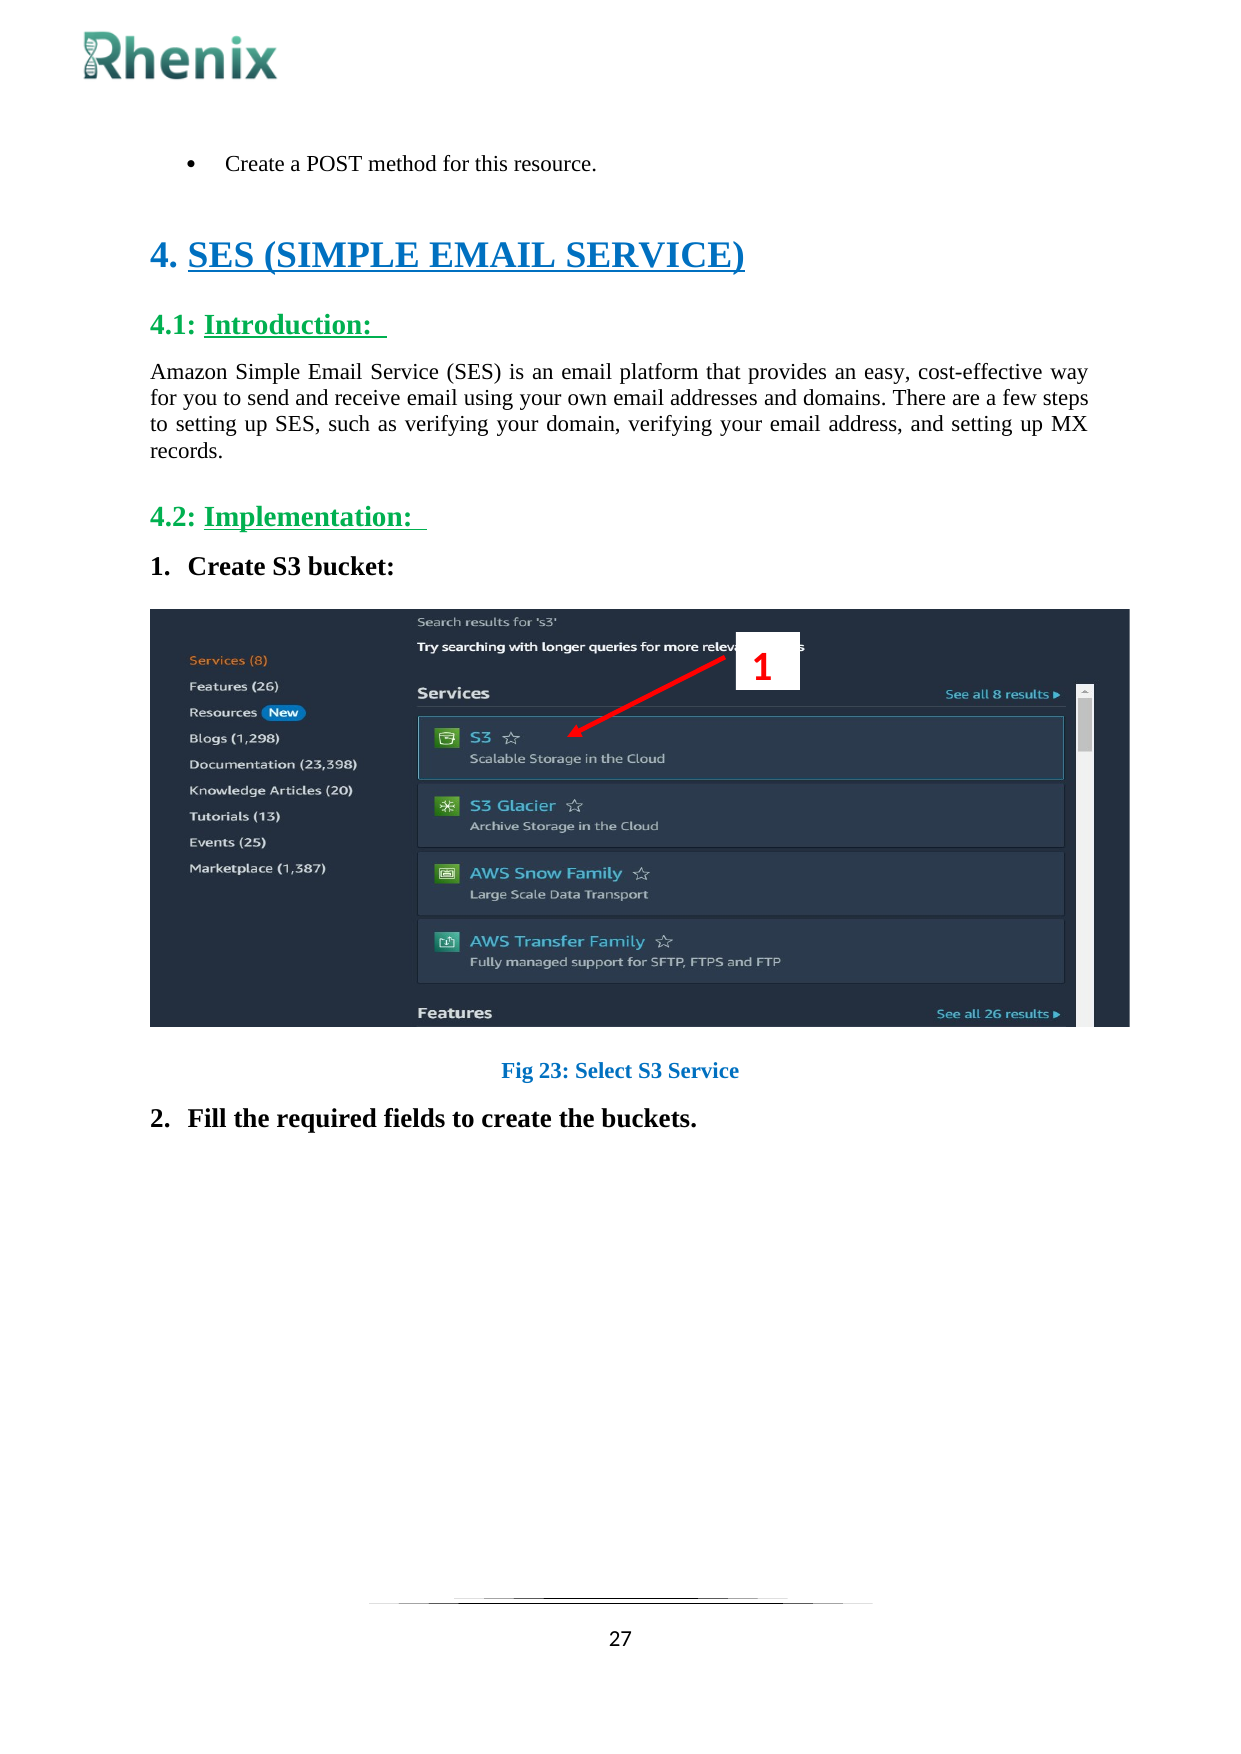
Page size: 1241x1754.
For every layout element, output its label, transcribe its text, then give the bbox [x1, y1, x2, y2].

list Fill the required fields to create the buckets. [150, 1102, 1090, 1134]
text Fig 23: Select S3 Service [150, 1057, 1090, 1084]
subtitle 4.1: Introduction: [150, 307, 1090, 341]
picture [76, 23, 283, 88]
subtitle SES (SIMPLE EMAIL SERVICE) [150, 233, 1090, 276]
subtitle 4.2: Implementation: [150, 499, 1090, 533]
text Amazon Simple Email Service (SES) is an email platform that provides an easy, cost-effective way for you to send and receive email using your own email addresses and domains. There are a few steps to setting up SES, such as verifying your domain, verifying your email address, and setting up MX records. [150, 358, 1090, 463]
list Create a POST method for this resource. [187, 150, 1090, 176]
picture [150, 609, 1130, 1027]
list Create S3 bucket: [150, 550, 1090, 581]
